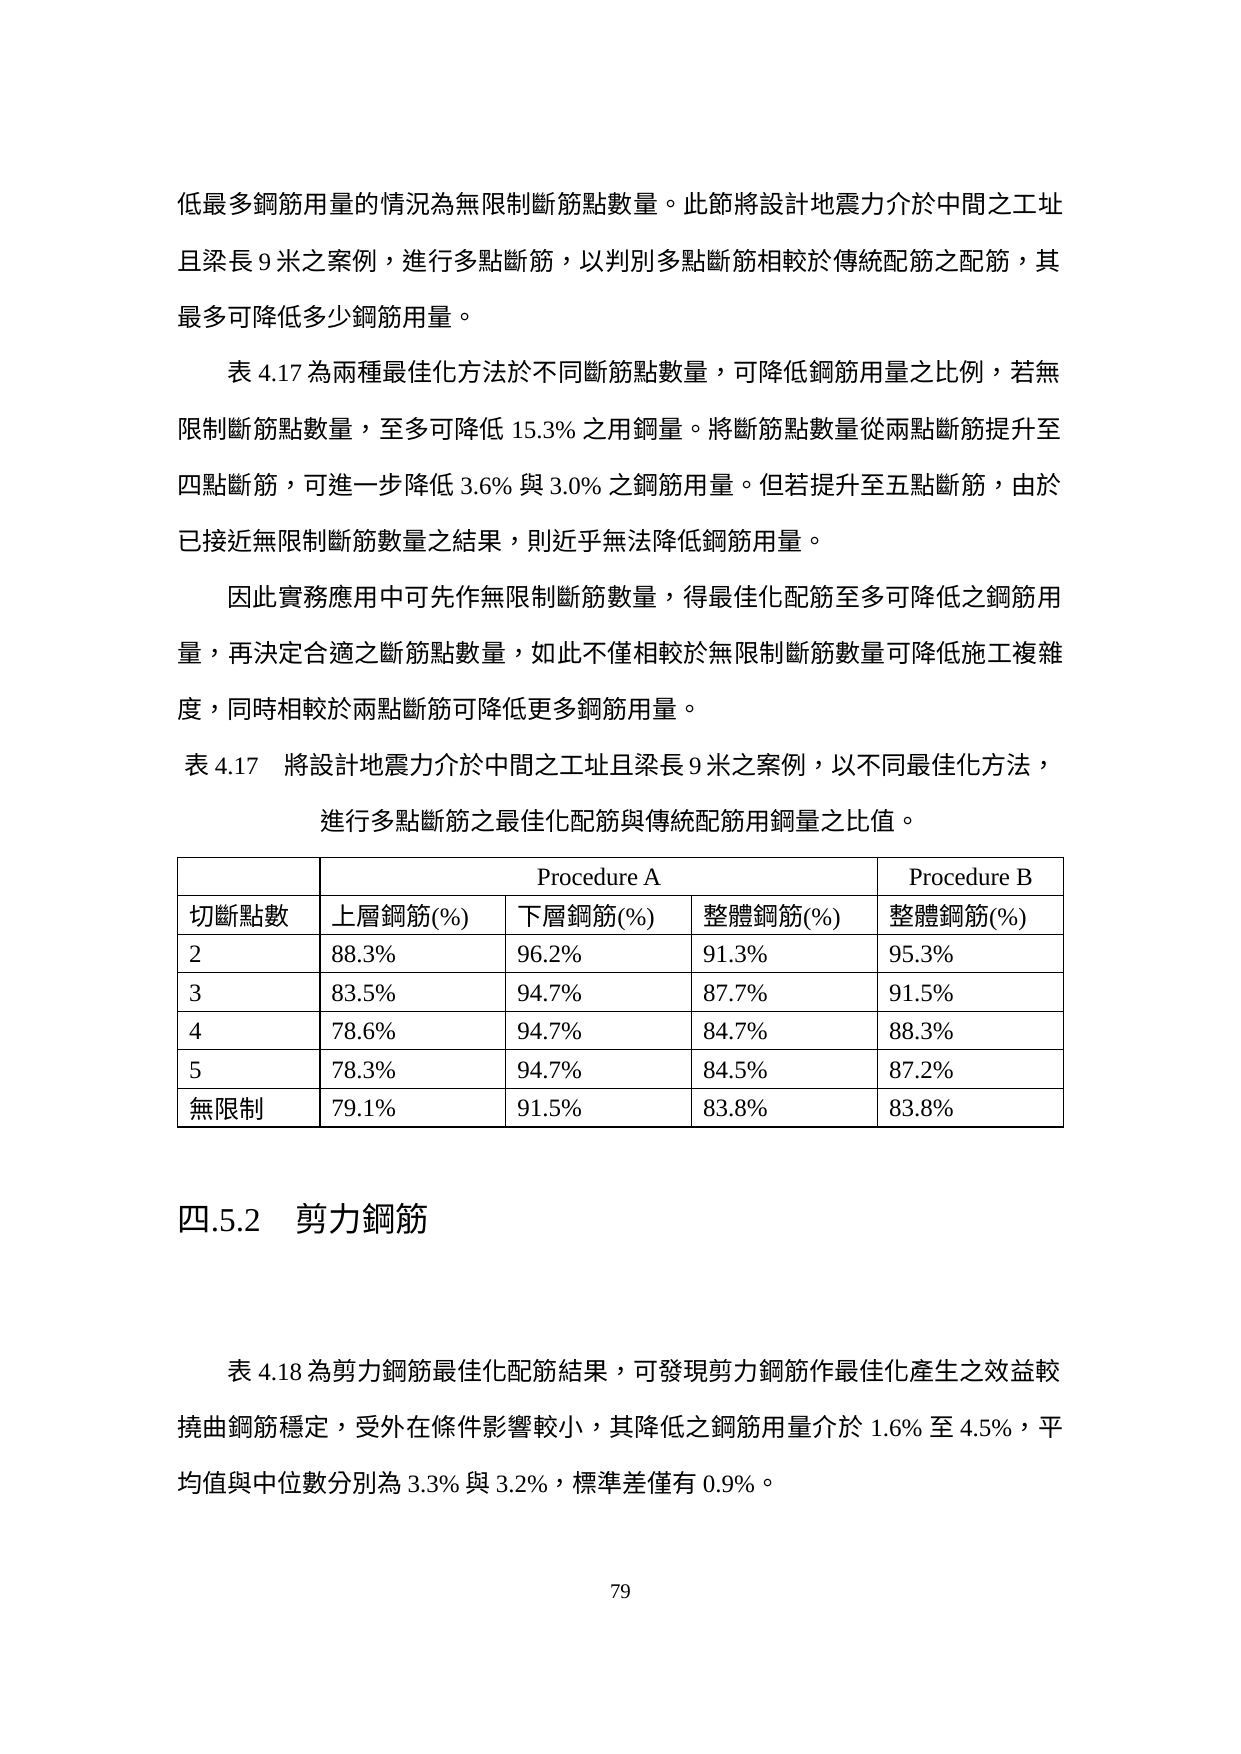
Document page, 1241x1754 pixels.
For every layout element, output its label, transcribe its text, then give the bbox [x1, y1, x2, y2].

table_cell 2 [178, 935, 319, 972]
table_cell 無限制 [178, 1089, 319, 1126]
table_cell 83.5% [321, 973, 505, 1011]
table_cell 95.3% [878, 935, 1063, 972]
table_cell 87.7% [692, 973, 877, 1011]
table_cell 84.7% [692, 1012, 877, 1049]
table_cell 94.7% [506, 1050, 691, 1088]
table_cell 91.5% [506, 1089, 691, 1126]
table_cell 87.2% [878, 1050, 1063, 1088]
text 因此實務應用中可先作無限制斷筋數量，得最佳化配筋至多可降低之鋼筋用量，再決定合適之斷筋點數量，如此不僅相較於無限制斷筋數量可降低施工複雜度，同時相較於兩點斷筋可降低更多鋼筋用量。 [177, 577, 1063, 727]
table_cell 整體鋼筋(%) [878, 896, 1063, 934]
table_header [178, 858, 319, 895]
table_header Procedure A [321, 858, 877, 895]
table_cell 94.7% [506, 973, 691, 1011]
subtitle 剪力鋼筋 [177, 1179, 1063, 1254]
table_cell 91.5% [878, 973, 1063, 1011]
table_cell 83.8% [692, 1089, 877, 1126]
table_cell 4 [178, 1012, 319, 1049]
table_cell 88.3% [878, 1012, 1063, 1049]
table_cell 整體鋼筋(%) [692, 896, 877, 934]
table_header Procedure B [878, 858, 1063, 895]
table_cell 83.8% [878, 1089, 1063, 1126]
table_cell 下層鋼筋(%) [506, 896, 691, 934]
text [177, 184, 1063, 334]
table_cell 5 [178, 1050, 319, 1088]
table_cell 88.3% [321, 935, 505, 972]
table_cell 79.1% [321, 1089, 505, 1126]
table_cell 78.3% [321, 1050, 505, 1088]
table_cell 96.2% [506, 935, 691, 972]
table_cell 3 [178, 973, 319, 1011]
table_cell 84.5% [692, 1050, 877, 1088]
table_cell 上層鋼筋(%) [321, 896, 505, 934]
table_cell 78.6% [321, 1012, 505, 1049]
table_cell 94.7% [506, 1012, 691, 1049]
table_cell 切斷點數 [178, 896, 319, 934]
table_cell 91.3% [692, 935, 877, 972]
